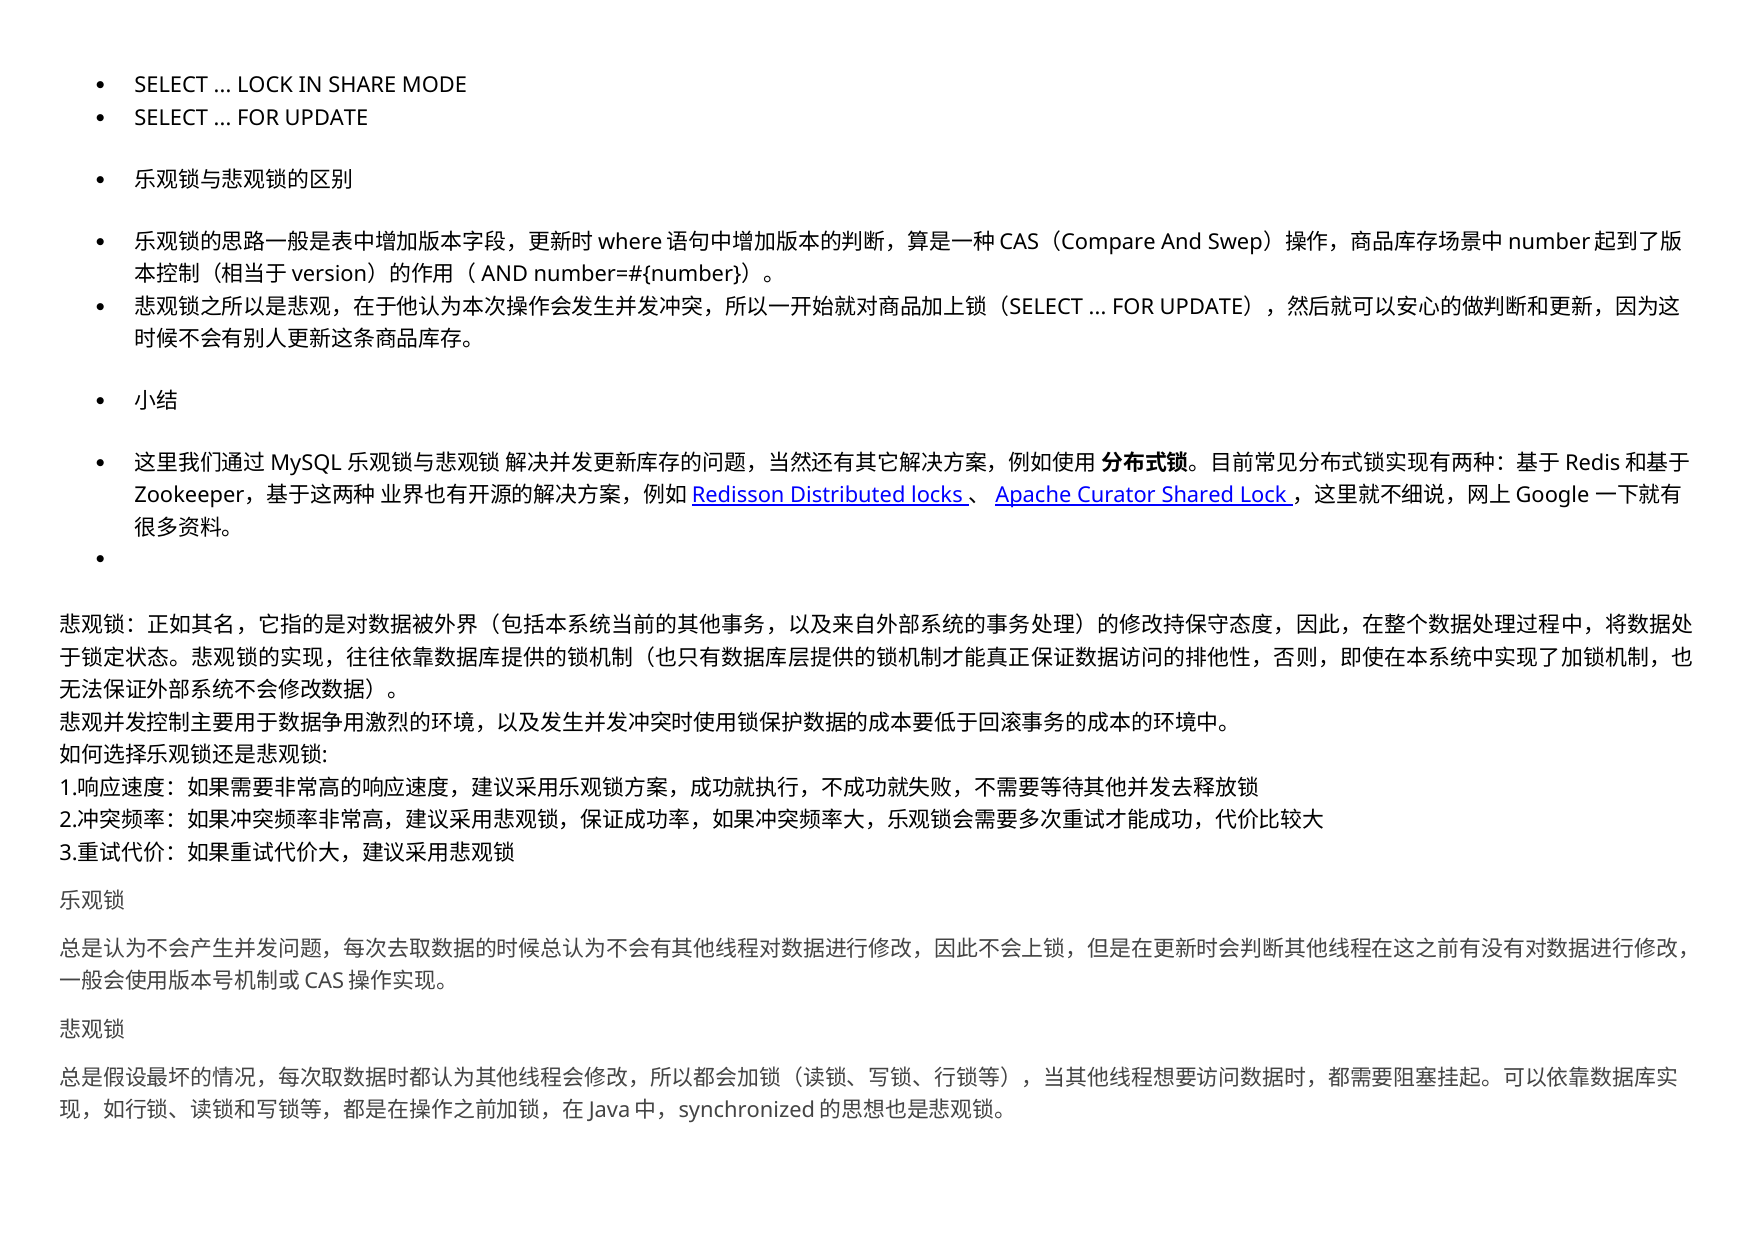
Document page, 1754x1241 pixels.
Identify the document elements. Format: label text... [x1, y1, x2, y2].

subtitle 悲观锁 [59, 1040, 1695, 1073]
text 3.重试代价：如果重试代价大，建议采用悲观锁 [59, 863, 1695, 896]
list 乐观锁的思路一般是表中增加版本字段，更新时where语句中增加版本的判断，算是一种CAS（Compare And Swep）操作，商品库存场景中number起到了版本控制（相当于version）的作用（ AND number=#{number}）。 [97, 223, 1695, 288]
subtitle 乐观锁与悲观锁的区别 [97, 162, 1695, 194]
text 2.冲突频率：如果冲突频率非常高，建议采用悲观锁，保证成功率，如果冲突频率大，乐观锁会需要多次重试才能成功，代价比较大 [59, 831, 1695, 863]
list 悲观锁之所以是悲观，在于他认为本次操作会发生并发冲突，所以一开始就对商品加上锁（SELECT ... FOR UPDATE），然后就可以安心的做判断和更新，因为这时候不会有别人更新这条商品库存。 [97, 288, 1695, 353]
list SELECT ... FOR UPDATE [97, 100, 1695, 133]
text 1.响应速度：如果需要非常高的响应速度，建议采用乐观锁方案，成功就执行，不成功就失败，不需要等待其他并发去释放锁 [59, 798, 1695, 831]
text 悲观锁：正如其名，它指的是对数据被外界（包括本系统当前的其他事务，以及来自外部系统的事务处理）的修改持保守态度，因此，在整个数据处理过程中，将数据处于锁定状态。悲观锁的实现，往往依靠数据库提供的锁机制（也只有数据库层提供的锁机制才能真正保证数据访问的排他性，否则，即使在本系统中实现了加锁机制，也无法保证外部系统不会修改数据）。 [59, 636, 1695, 733]
list 这里我们通过 MySQL 乐观锁与悲观锁 解决并发更新库存的问题，当然还有其它解决方案，例如使用 分布式锁。目前常见分布式锁实现有两种：基于Redis和基于Zookeeper，基于这两种 业界也有开源的解决方案，例如 Redisson Distributed locks 、 Apache Curator Shared Lock ，这里就不细说，网上Google 一下就有很多资料。 [97, 444, 1695, 542]
subtitle 乐观锁 [59, 912, 1695, 944]
subtitle 小结 [97, 383, 1695, 415]
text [59, 1088, 1695, 1153]
list SELECT ... LOCK IN SHARE MODE [97, 68, 1695, 100]
text 总是认为不会产生并发问题，每次去取数据的时候总认为不会有其他线程对数据进行修改，因此不会上锁，但是在更新时会判断其他线程在这之前有没有对数据进行修改，一般会使用版本号机制或CAS操作实现。 [59, 960, 1695, 1025]
text 如何选择乐观锁还是悲观锁: [59, 766, 1695, 798]
text 悲观并发控制主要用于数据争用激烈的环境，以及发生并发冲突时使用锁保护数据的成本要低于回滚事务的成本的环境中。 [59, 733, 1695, 766]
